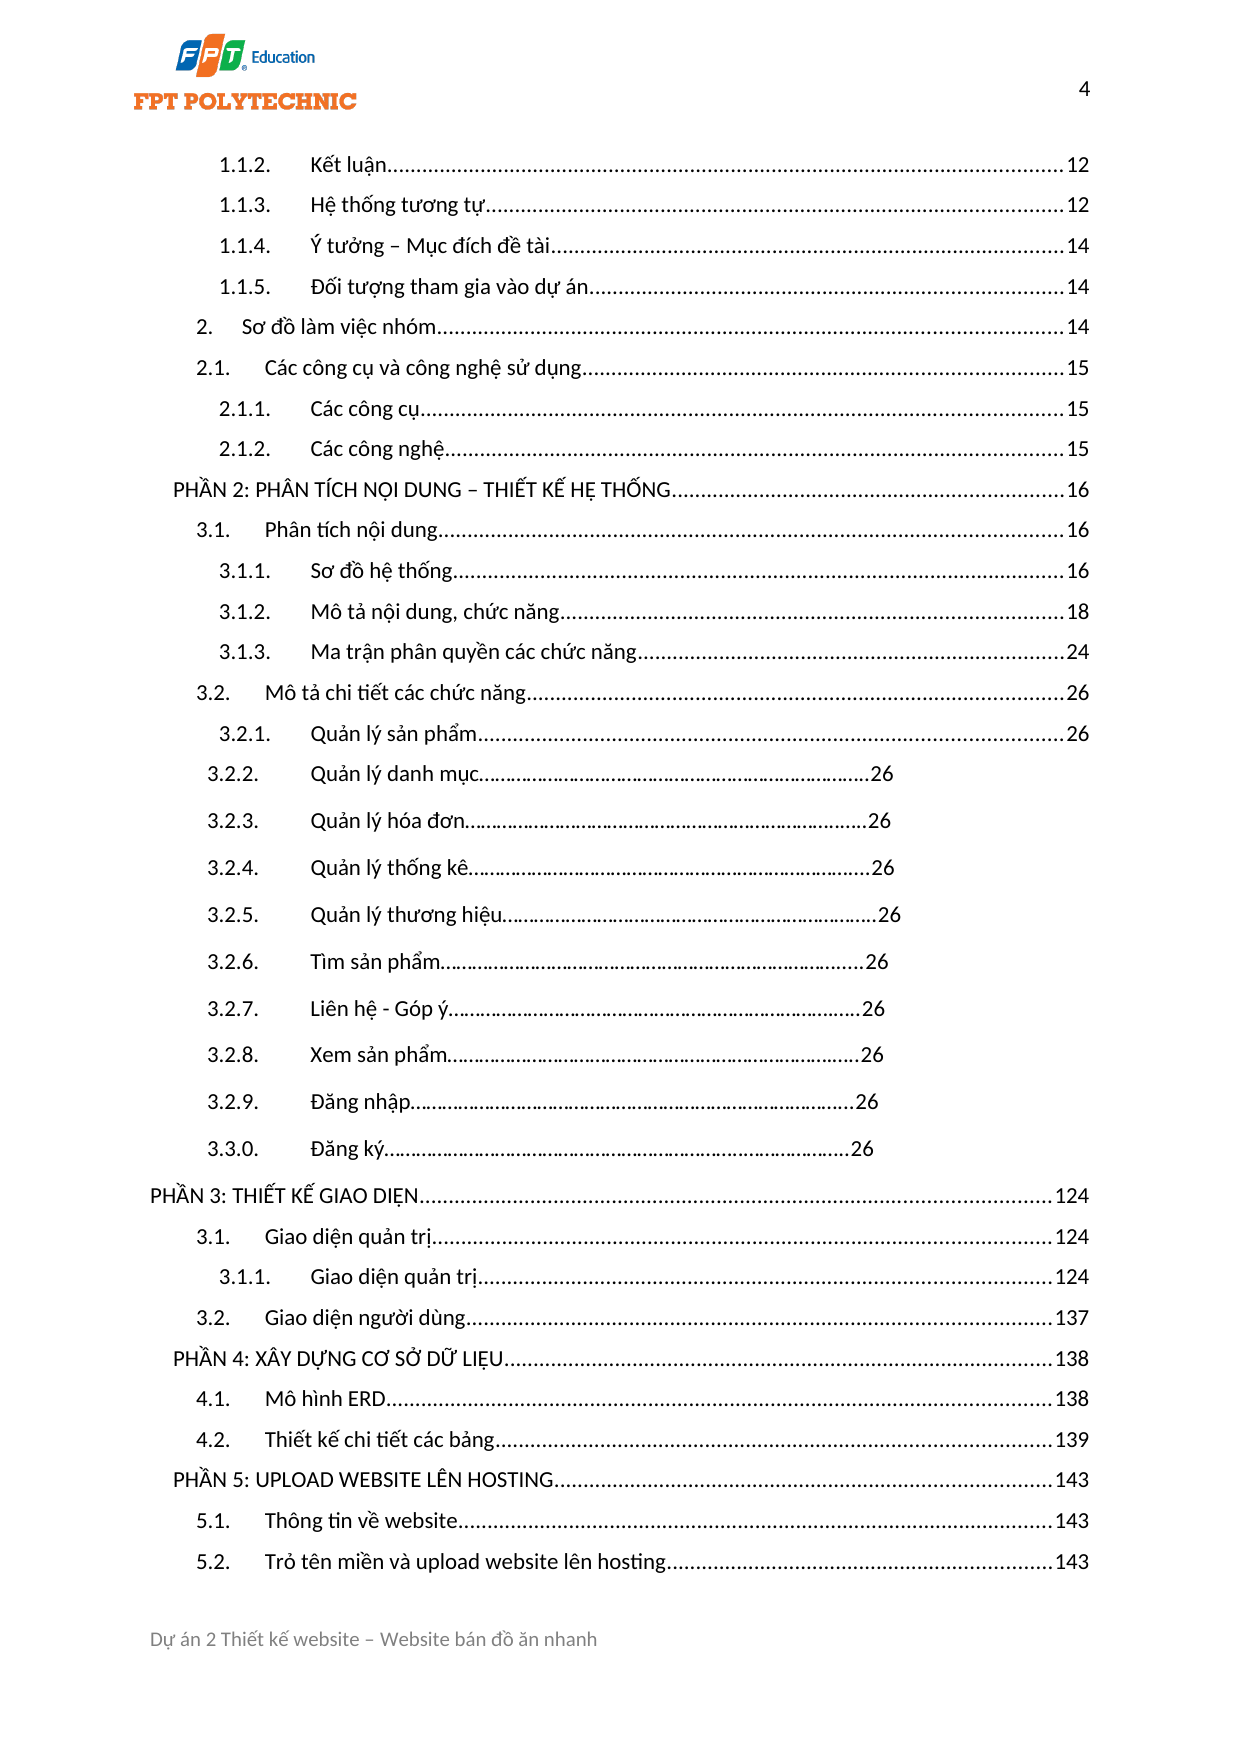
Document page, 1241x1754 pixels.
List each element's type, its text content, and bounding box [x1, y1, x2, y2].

text 3.2.5. Quản lý thương hiệu……………………………………………………………..26 [150, 900, 1090, 928]
text 3.2.2. Quản lý danh mục………………………………………………………………..26 [150, 759, 1090, 787]
text 3.2.3. Quản lý hóa đơn……………………………………………………………..…..26 [150, 806, 1090, 834]
text 3.2. Mô tả chi tiết các chức năng 26 [196, 678, 1090, 706]
text 3.3.0. Đăng ký…………………………………………………………..………………..26 [150, 1134, 1090, 1162]
text 3.1.2. Mô tả nội dung, chức năng 18 [219, 597, 1090, 625]
text 1.1.5. Đối tượng tham gia vào dự án 14 [219, 272, 1090, 300]
text 3.1. Phân tích nội dung 16 [196, 516, 1090, 544]
text 2.1.2. Các công nghệ 15 [219, 434, 1090, 462]
text 4.1. Mô hình ERD 138 [196, 1384, 1090, 1412]
text 4.2. Thiết kế chi tiết các bảng 139 [196, 1425, 1090, 1453]
text PHẦN 3: THIẾT KẾ GIAO DIỆN 124 [150, 1181, 1090, 1209]
text PHẦN 2: PHÂN TÍCH NỘI DUNG – THIẾT KẾ HỆ THỐNG 16 [173, 475, 1090, 503]
text 1.1.3. Hệ thống tương tự 12 [219, 191, 1090, 219]
text 3.1.1. Giao diện quản trị 124 [219, 1262, 1090, 1291]
text 3.2.4. Quản lý thống kê………………………………………………………………....26 [150, 853, 1090, 881]
text 1.1.2. Kết luận 12 [219, 150, 1090, 178]
text 3.2.9. Đăng nhập………………………………………………………………………...26 [150, 1087, 1090, 1116]
text 3.2. Giao diện người dùng 137 [196, 1303, 1090, 1331]
text 3.2.8. Xem sản phẩm……………………………………………………………….…..26 [150, 1041, 1090, 1069]
text 1.1.4. Ý tưởng – Mục đích đề tài 14 [219, 231, 1090, 259]
text 5.1. Thông tin về website 143 [196, 1506, 1090, 1534]
text PHẦN 4: XÂY DỰNG CƠ SỞ DỮ LIỆU 138 [173, 1344, 1090, 1372]
text 3.2.1. Quản lý sản phẩm 26 [219, 719, 1090, 747]
text PHẦN 5: UPLOAD WEBSITE LÊN HOSTING 143 [173, 1466, 1090, 1494]
text 3.1.1. Sơ đồ hệ thống 16 [219, 556, 1090, 584]
text 3.1.3. Ma trận phân quyền các chức năng 24 [219, 637, 1090, 666]
text 2.1. Các công cụ và công nghệ sử dụng 15 [196, 353, 1090, 381]
text 3.2.6. Tìm sản phẩm………………………………………………………………….....26 [150, 947, 1090, 975]
text 2.1.1. Các công cụ 15 [219, 394, 1090, 422]
text 3.2.7. Liên hệ - Góp ý……………………………………………………………….…..26 [150, 994, 1090, 1022]
text 5.2. Trỏ tên miền và upload website lên hosting 143 [196, 1547, 1090, 1575]
text 2. Sơ đồ làm việc nhóm 14 [196, 312, 1090, 341]
picture [126, 26, 364, 117]
text 3.1. Giao diện quản trị 124 [196, 1222, 1090, 1250]
